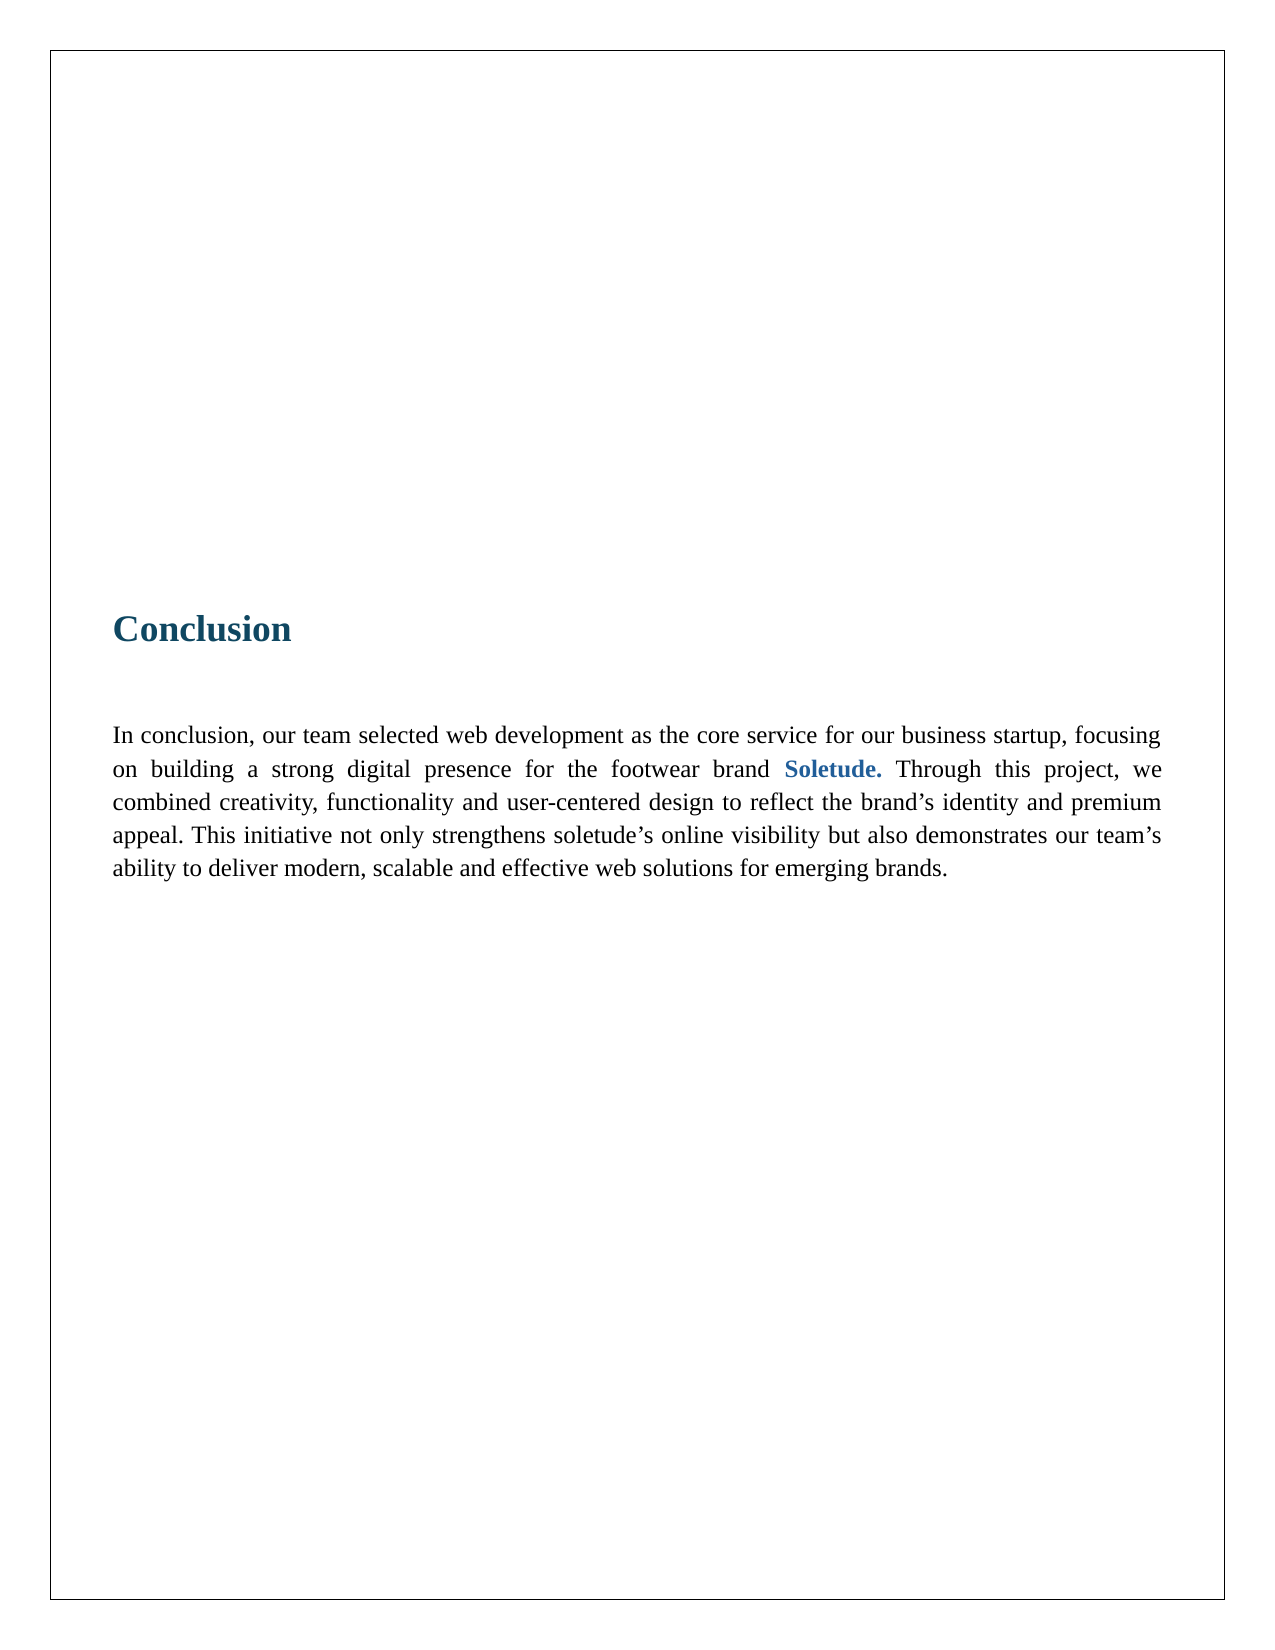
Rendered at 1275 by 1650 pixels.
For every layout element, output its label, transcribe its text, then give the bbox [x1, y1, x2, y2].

subtitle Conclusion [112, 607, 1162, 650]
text In conclusion, our team selected web development as the core service for our business startup, focusing on building a strong digital presence for the footwear brand Soletude. Through this project, we combined creativity, functionality and user-centered design to reflect the brand’s identity and premium appeal. This initiative not only strengthens soletude’s online visibility but also demonstrates our team’s ability to deliver modern, scalable and effective web solutions for emerging brands. [112, 721, 1162, 881]
